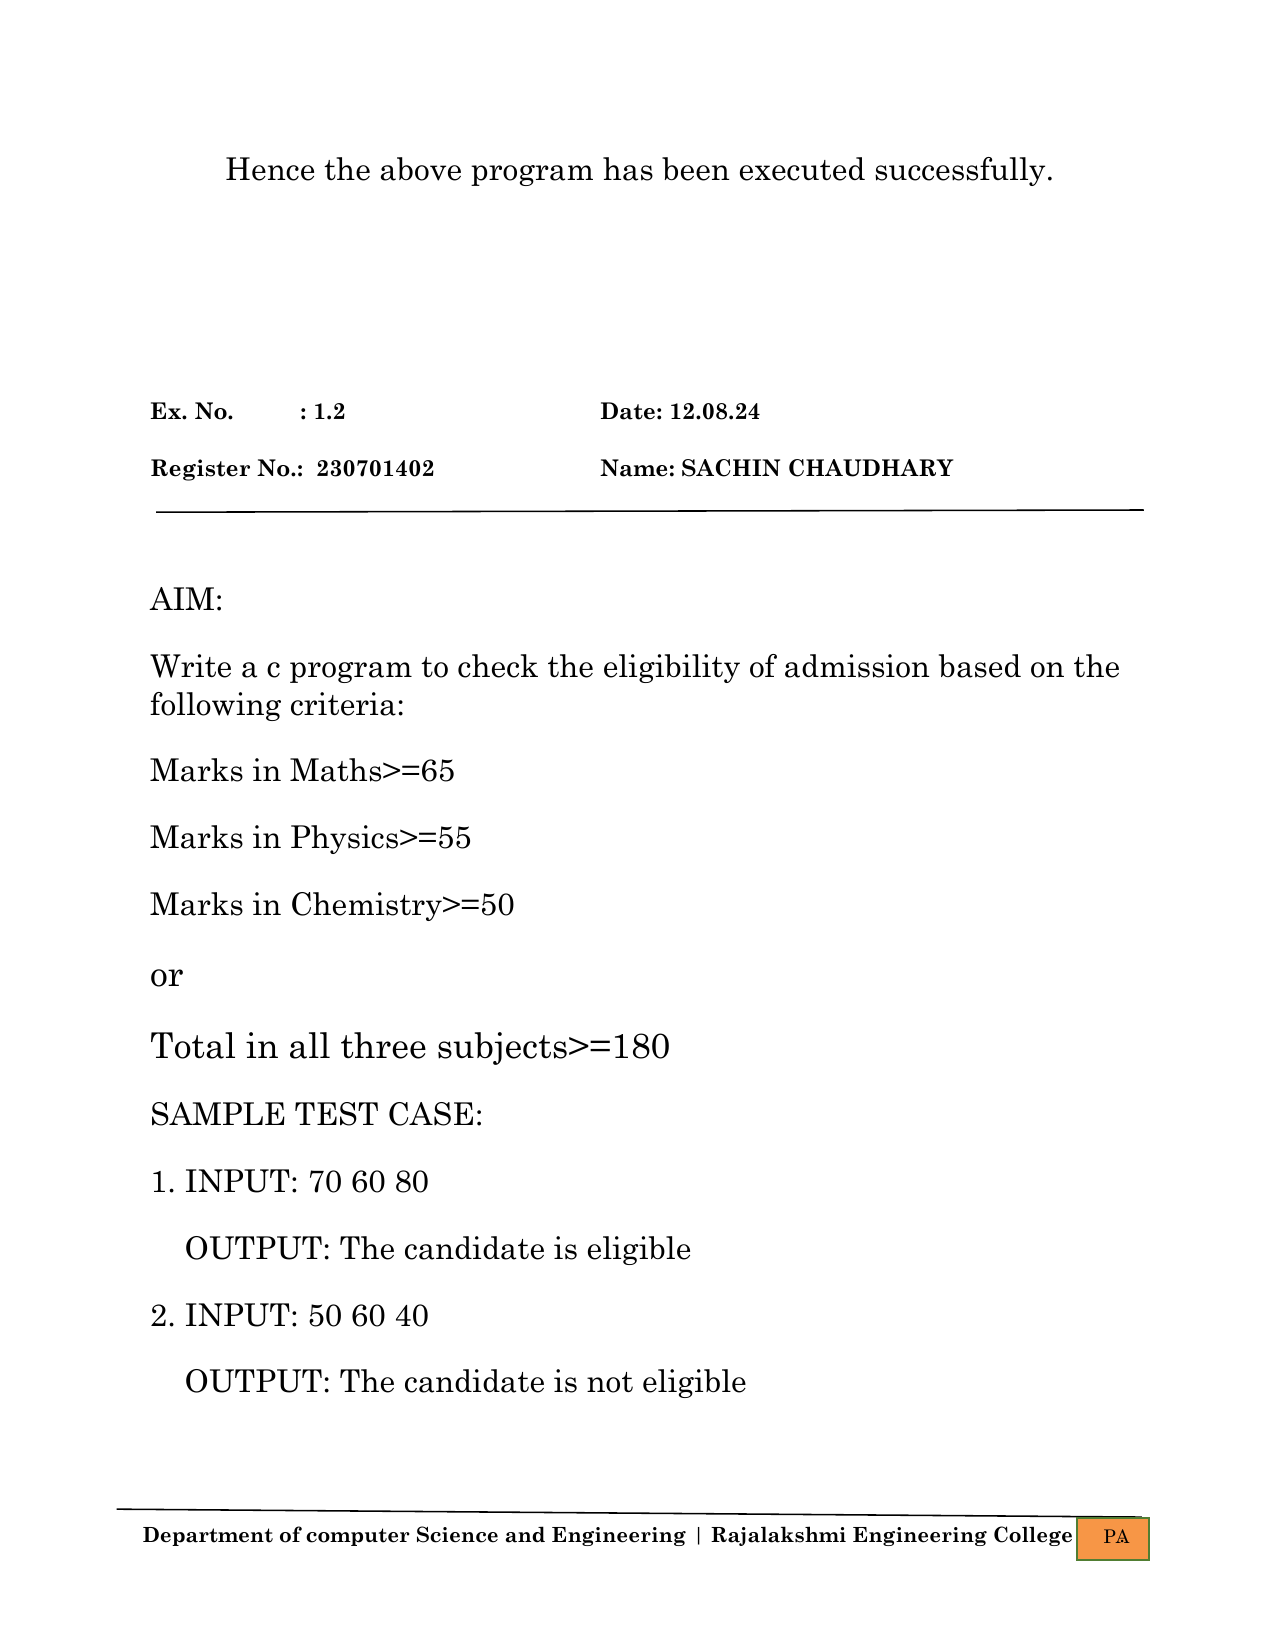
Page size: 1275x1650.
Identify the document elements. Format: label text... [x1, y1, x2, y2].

text AIM: [150, 580, 1125, 617]
text 2. INPUT: 50 60 40 [150, 1295, 1125, 1333]
text Marks in Maths>=65 [150, 751, 1125, 789]
text Marks in Physics>=55 [150, 818, 1125, 855]
text or [150, 951, 1125, 994]
text Marks in Chemistry>=50 [150, 884, 1125, 922]
text Hence the above program has been executed successfully. [150, 150, 1125, 188]
text Total in all three subjects>=180 [150, 1023, 1125, 1066]
text Ex. No. : 1.2 Date: 12.08.24 [150, 397, 1125, 425]
text 1. INPUT: 70 60 80 [150, 1162, 1125, 1199]
text OUTPUT: The candidate is eligible [150, 1228, 1125, 1266]
text SAMPLE TEST CASE: [150, 1095, 1125, 1132]
text Write a c program to check the eligibility of admission based on the following criteria: [150, 647, 1125, 722]
text OUTPUT: The candidate is not eligible [150, 1362, 1125, 1399]
text Register No.: 230701402 Name: SACHIN CHAUDHARY [150, 454, 1125, 481]
